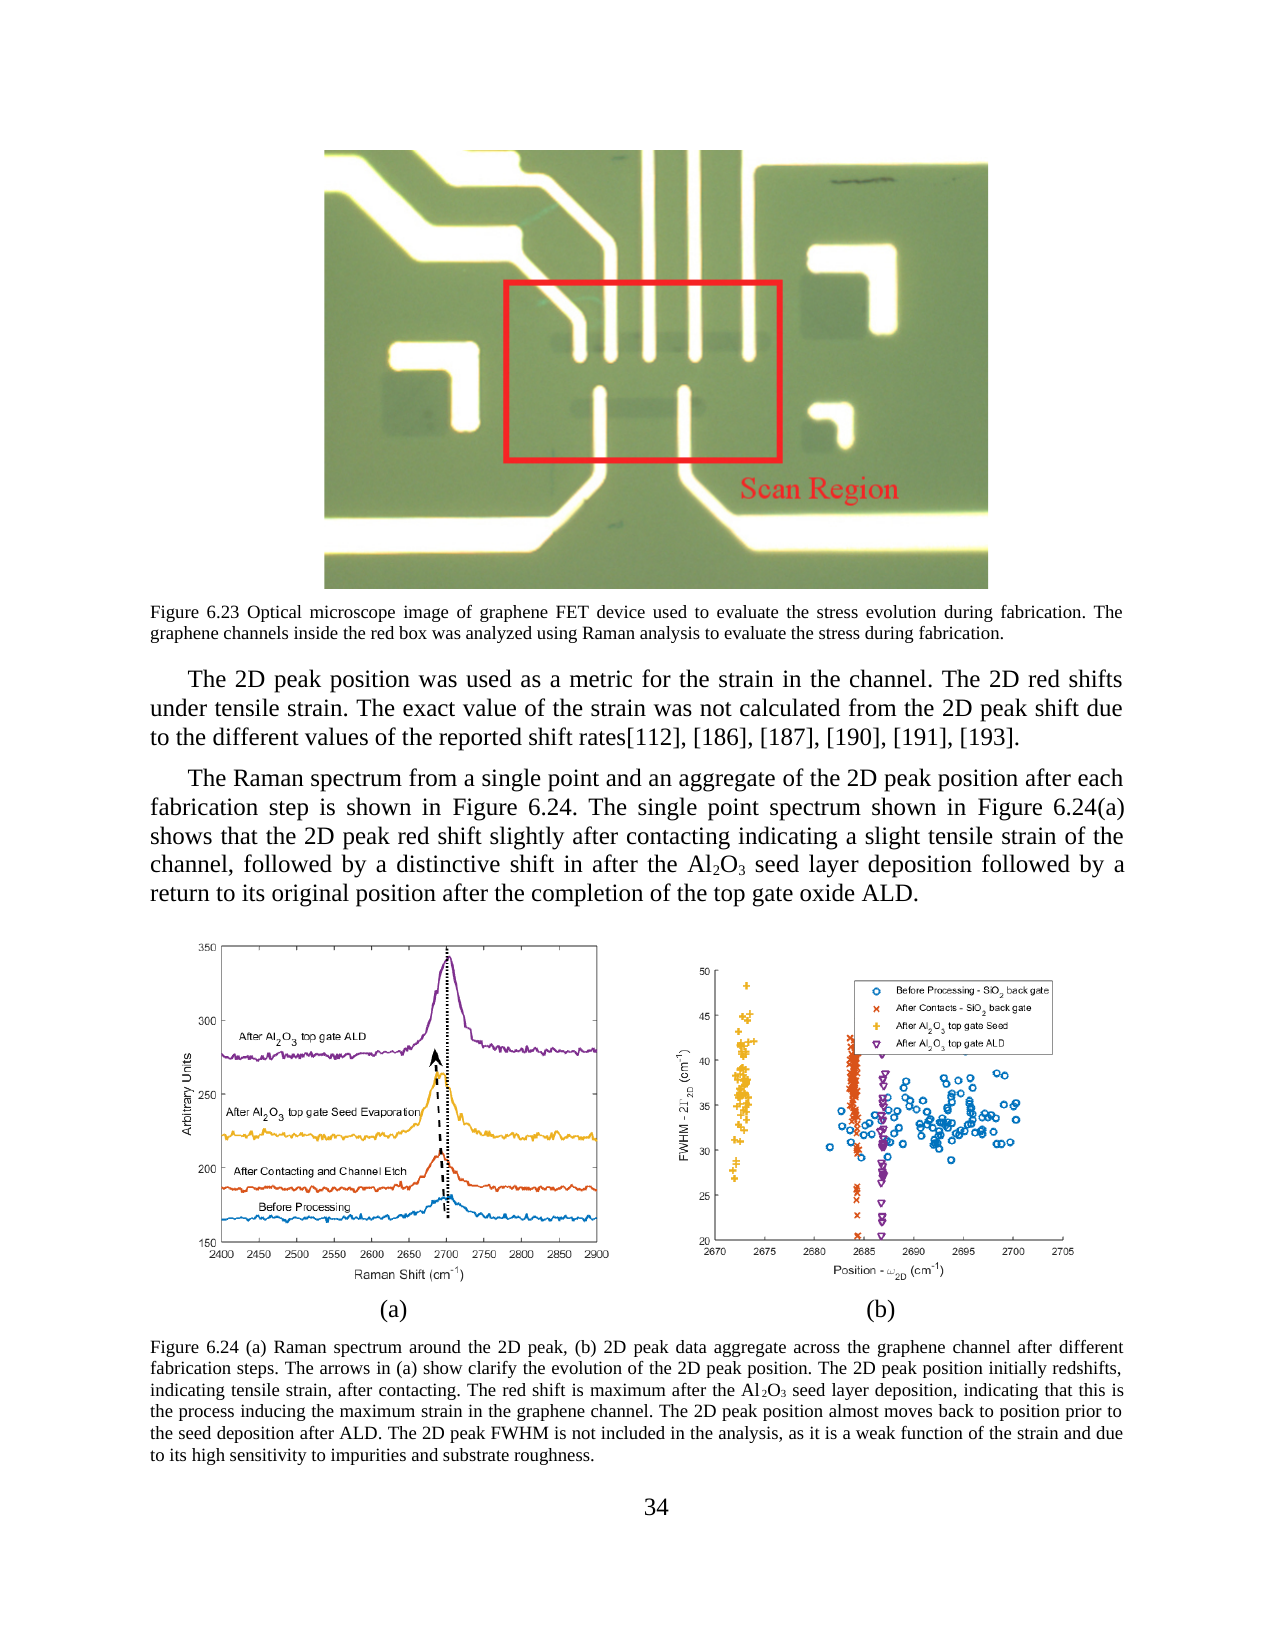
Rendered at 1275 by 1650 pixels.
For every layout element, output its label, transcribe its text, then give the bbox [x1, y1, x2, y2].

picture [656, 946, 1105, 1282]
table_header (a) [150, 920, 637, 1336]
text The 2D peak position was used as a metric for the strain in the channel. The 2D red shifts under tensile strain. The exact value of the strain was not calculated from the 2D peak shift due to the different values of the reported shift rates[112], [186], [187], [190], [191], [193]. [150, 664, 1125, 751]
table_header (b) [637, 920, 1124, 1336]
picture [324, 150, 989, 589]
picture [174, 919, 613, 1282]
